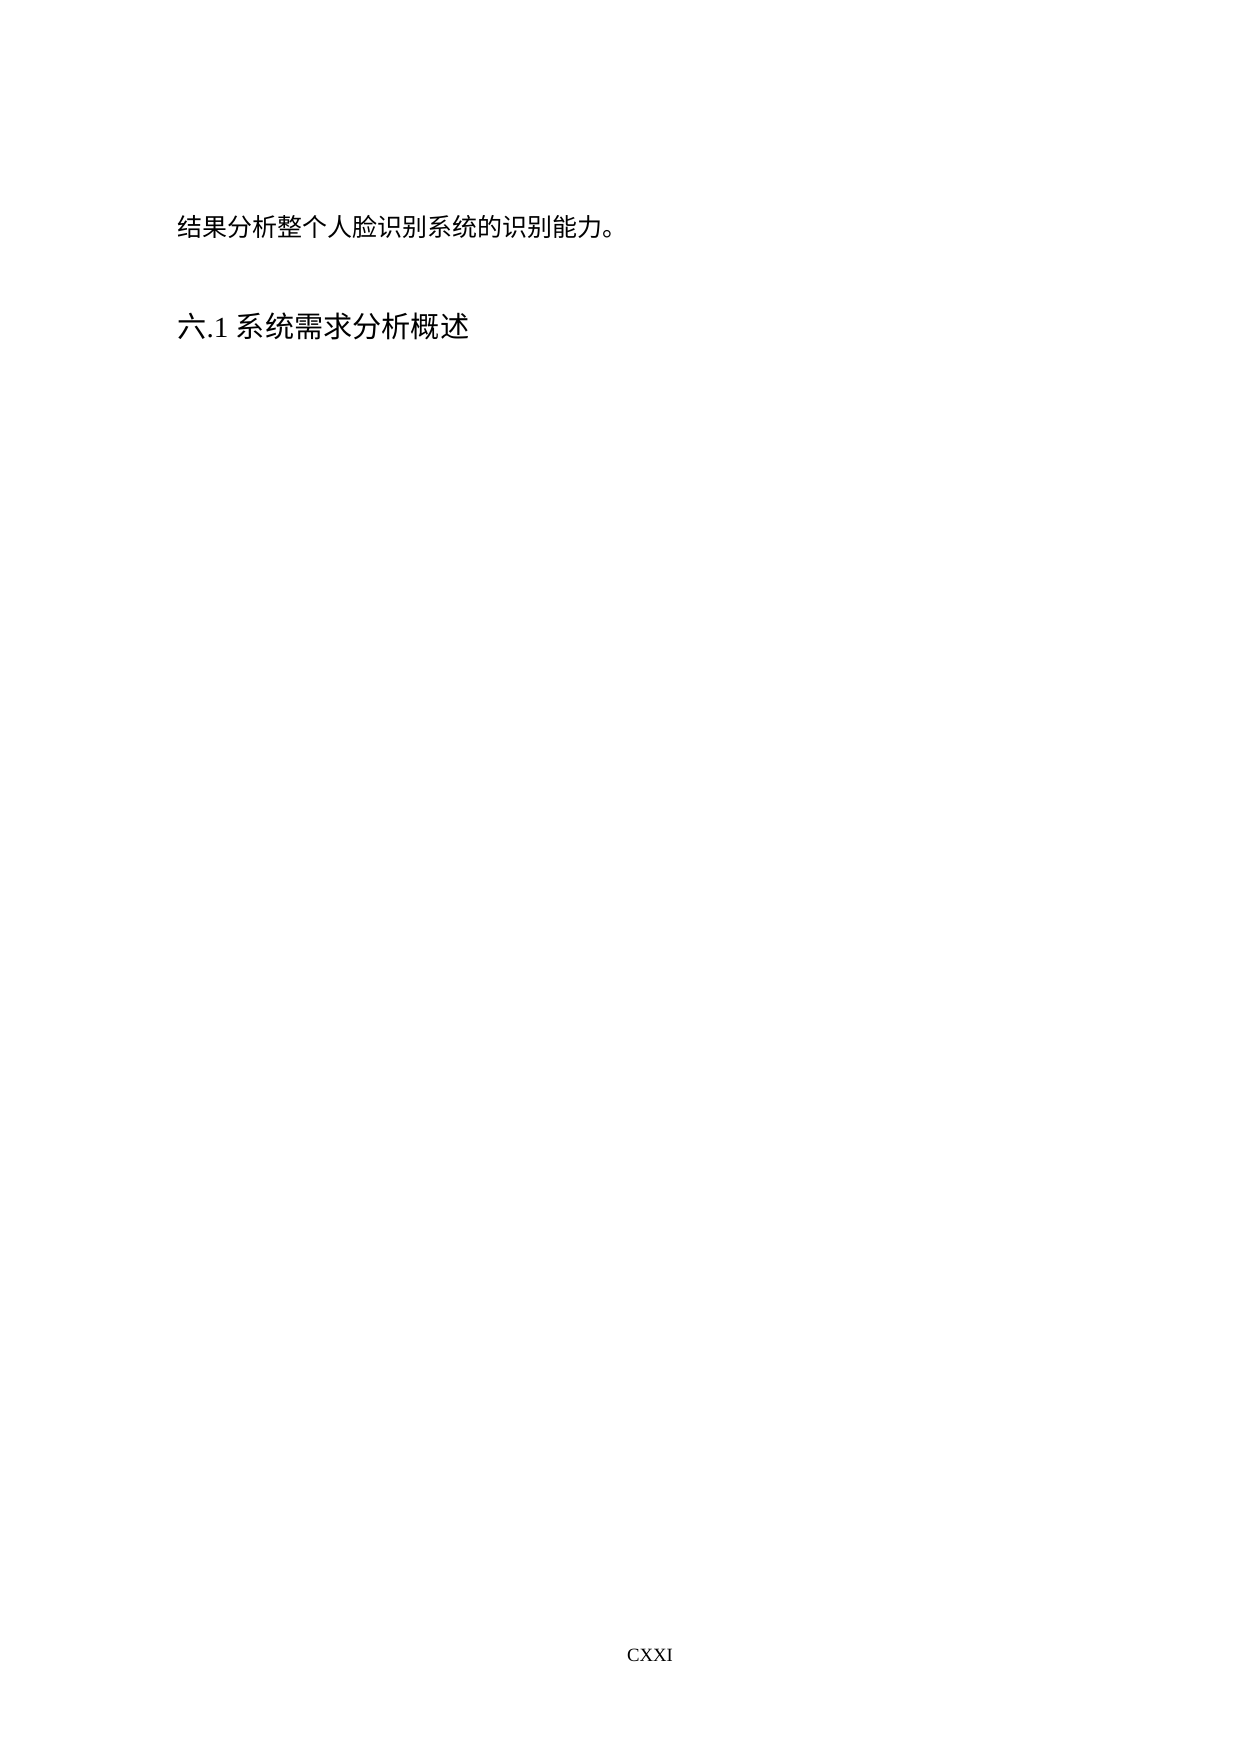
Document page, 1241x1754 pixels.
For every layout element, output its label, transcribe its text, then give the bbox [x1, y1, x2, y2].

subtitle 系统需求分析概述 [177, 292, 1122, 357]
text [177, 193, 1122, 258]
